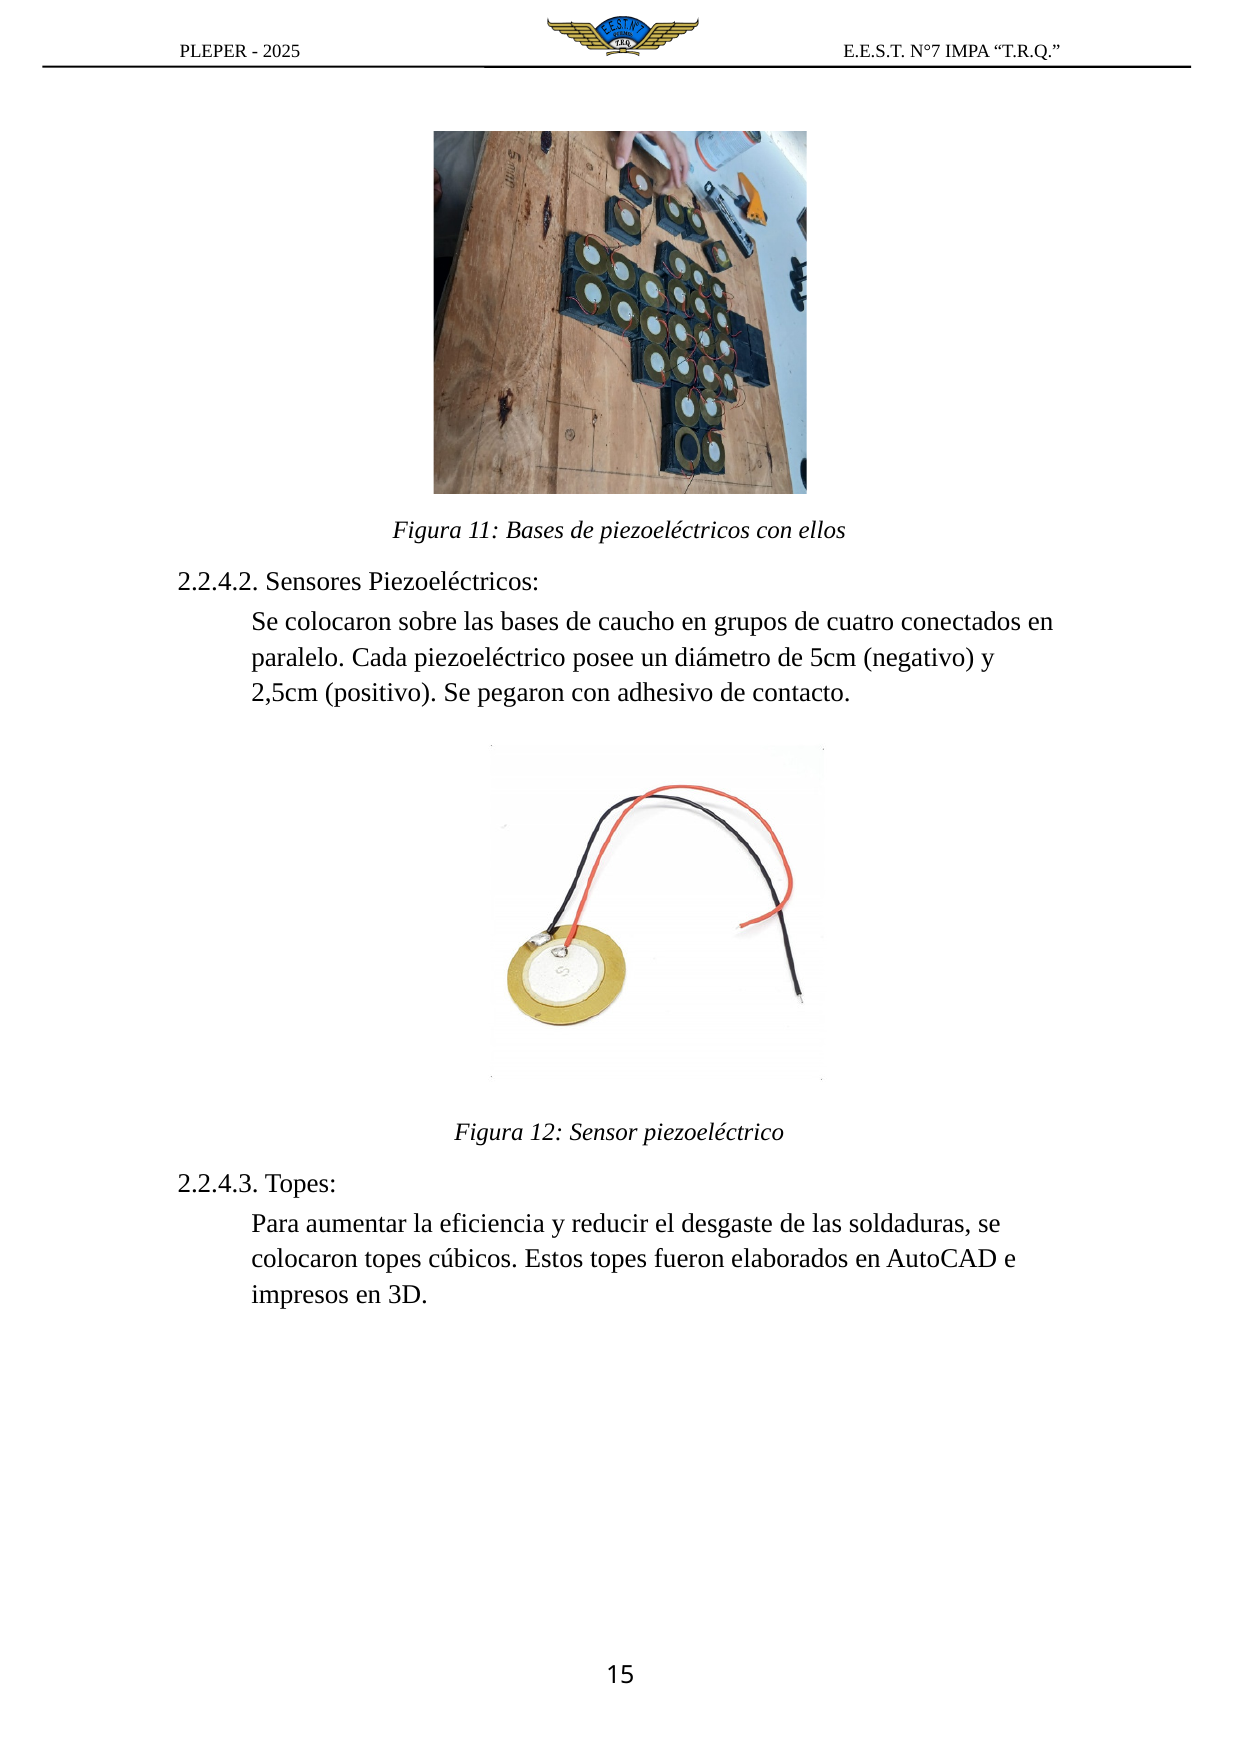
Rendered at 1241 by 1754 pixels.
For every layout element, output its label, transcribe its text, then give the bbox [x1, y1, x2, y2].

picture [543, 14, 703, 58]
picture [473, 728, 841, 1096]
text Se colocaron sobre las bases de caucho en grupos de cuatro conectados en paralelo. Cada piezoeléctrico posee un diámetro de 5cm (negativo) y 2,5cm (positivo). Se pegaron con adhesivo de contacto. [251, 605, 1063, 708]
subtitle 2.2.4.3. Topes: [177, 1167, 1063, 1198]
text Para aumentar la eficiencia y reducir el desgaste de las soldaduras, se colocaron topes cúbicos. Estos topes fueron elaborados en AutoCAD e impresos en 3D. [251, 1207, 1063, 1309]
text Figura 12: Sensor piezoeléctrico [177, 1117, 1063, 1146]
subtitle 2.2.4.2. Sensores Piezoeléctricos: [177, 565, 1063, 596]
picture [433, 131, 807, 494]
text Figura 11: Bases de piezoeléctricos con ellos [177, 515, 1063, 544]
